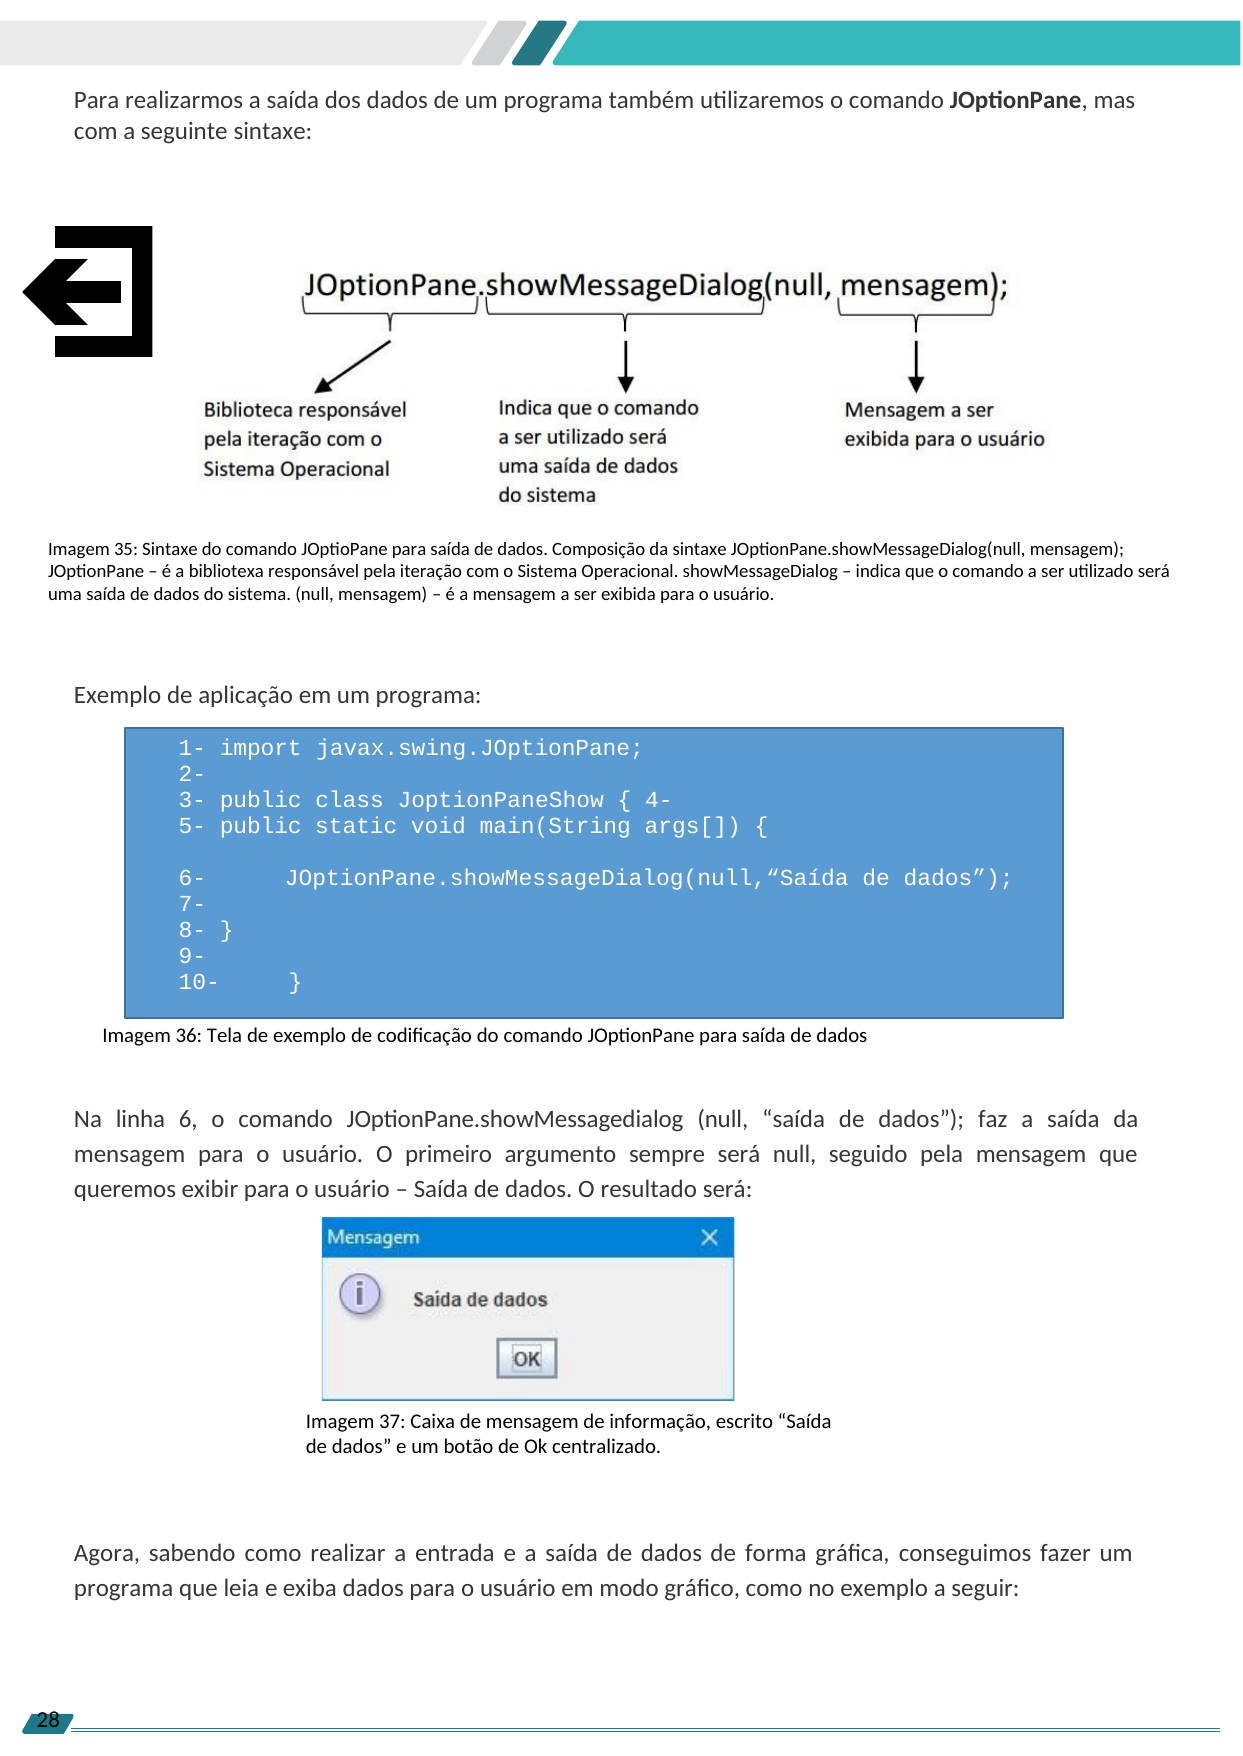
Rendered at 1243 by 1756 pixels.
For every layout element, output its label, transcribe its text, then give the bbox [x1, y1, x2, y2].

picture [22, 226, 153, 357]
text Imagem 35: Sintaxe do comando JOptioPane para saída de dados. Composição da sintaxe JOptionPane.showMessageDialog(null, mensagem); JOptionPane – é a bibliotexa responsável pela iteração com o Sistema Operacional. showMessageDialog – indica que o comando a ser utilizado será uma saída de dados do sistema. (null, mensagem) – é a mensagem a ser exibida para o usuário. [48, 537, 1174, 605]
picture [197, 266, 1051, 507]
text Imagem 36: Tela de exemplo de codificação do comando JOptionPane para saída de dados [102, 725, 1243, 1048]
text Agora, sabendo como realizar a entrada e a saída de dados de forma gráfica, conseguimos fazer um programa que leia e exiba dados para o usuário em modo gráfico, como no exemplo a seguir: [74, 1537, 1168, 1602]
text Para realizarmos a saída dos dados de um programa também utilizaremos o comando JOptionPane, mas com a seguinte sintaxe: [74, 85, 1168, 146]
picture [321, 1217, 735, 1401]
text Exemplo de aplicação em um programa: [74, 680, 1243, 710]
text Na linha 6, o comando JOptionPane.showMessagedialog (null, “saída de dados”); faz a saída da mensagem para o usuário. O primeiro argumento sempre será null, seguido pela mensagem que queremos exibir para o usuário – Saída de dados. O resultado será: [74, 1103, 1139, 1204]
